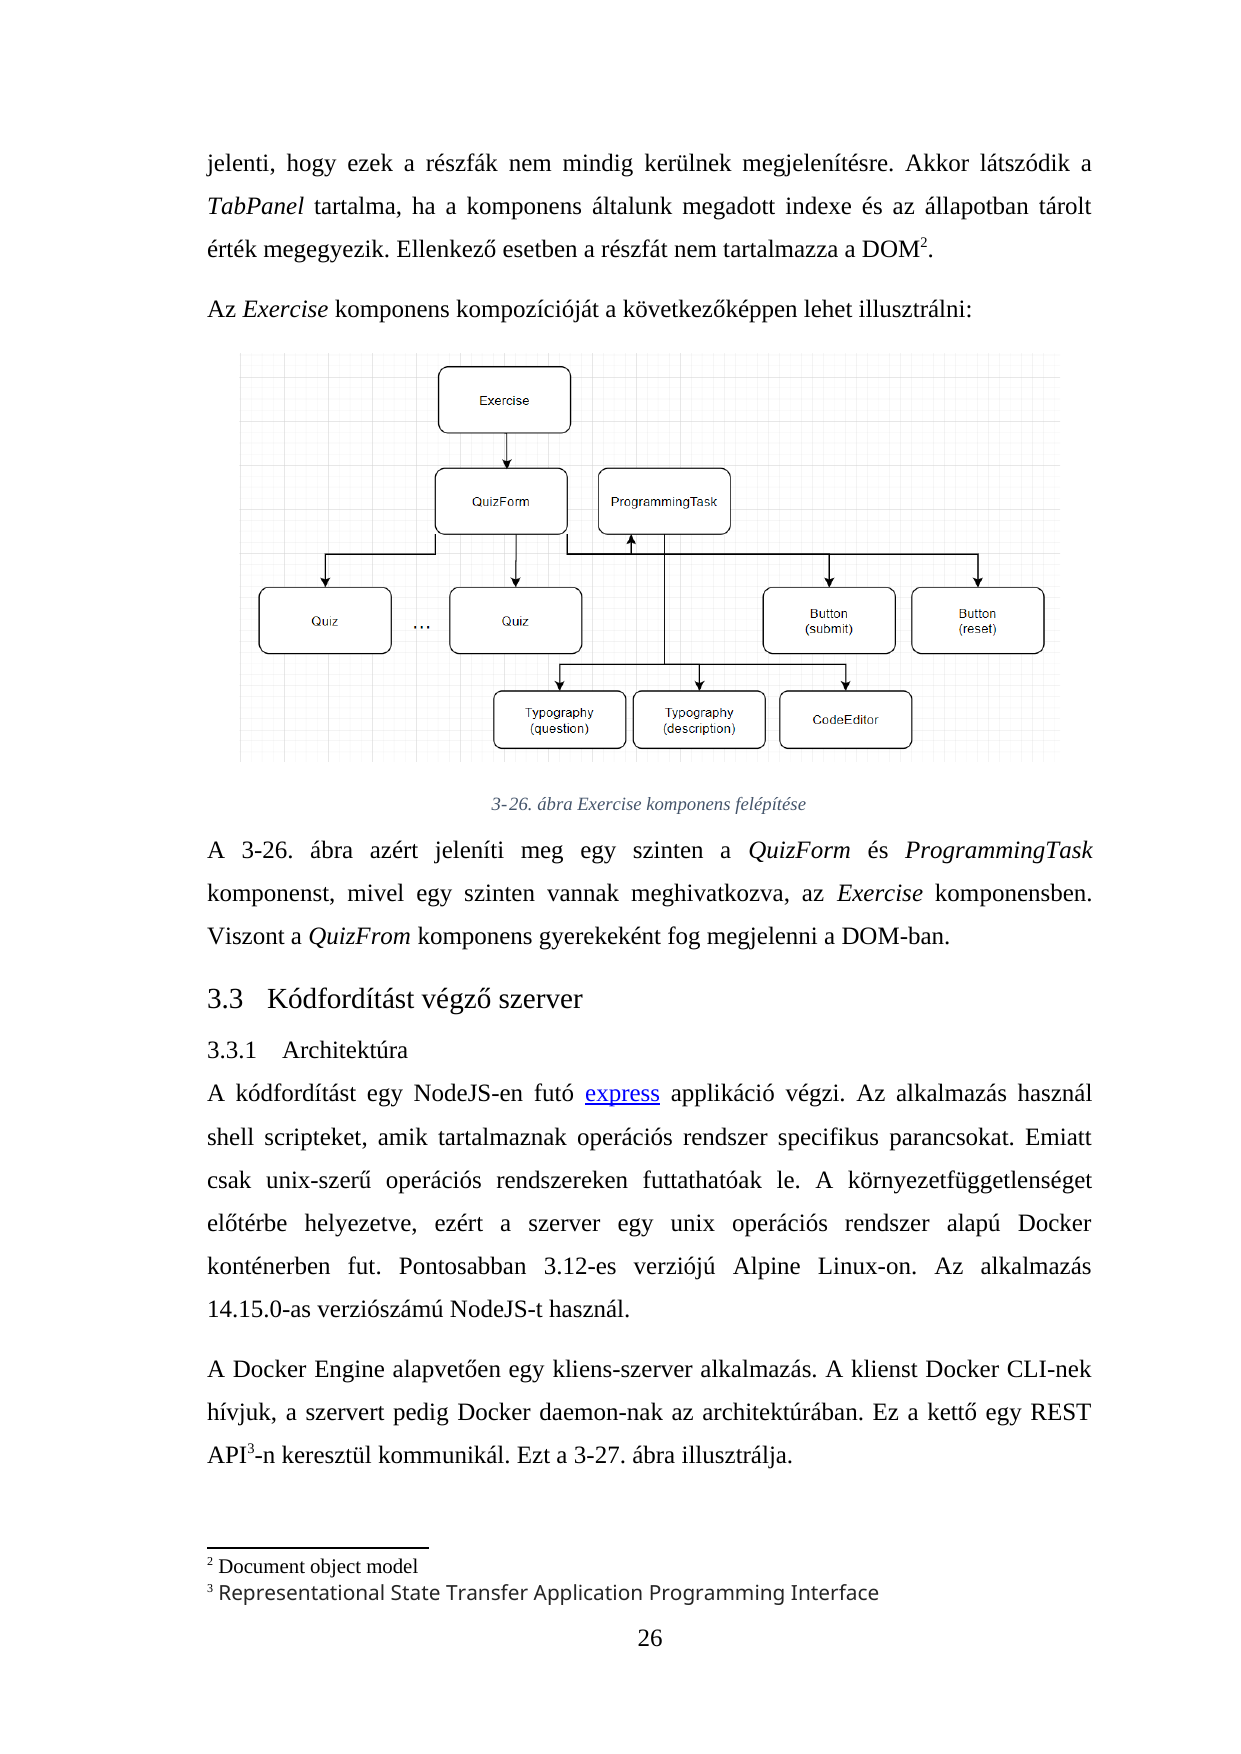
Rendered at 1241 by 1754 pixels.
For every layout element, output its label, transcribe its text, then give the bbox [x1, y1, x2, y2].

text A kódfordítást egy NodeJS-en futó express applikáció végzi. Az alkalmazás használ shell scripteket, amik tartalmaznak operációs rendszer specifikus parancsokat. Emiatt csak unix-szerű operációs rendszereken futtathatóak le. A környezetfüggetlenséget előtérbe helyezetve, ezért a szerver egy unix operációs rendszer alapú Docker konténerben fut. Pontosabban 3.12-es verziójú Alpine Linux-on. Az alkalmazás 14.15.0-as verziószámú NodeJS-t használ. [207, 1078, 1092, 1323]
text Az Exercise komponens kompozícióját a következőképpen lehet illusztrálni: [207, 294, 1092, 322]
subtitle Kódfordítást végző szerver [207, 981, 1092, 1014]
picture [239, 353, 1060, 762]
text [207, 148, 1092, 263]
subtitle Architektúra [207, 1035, 1092, 1064]
